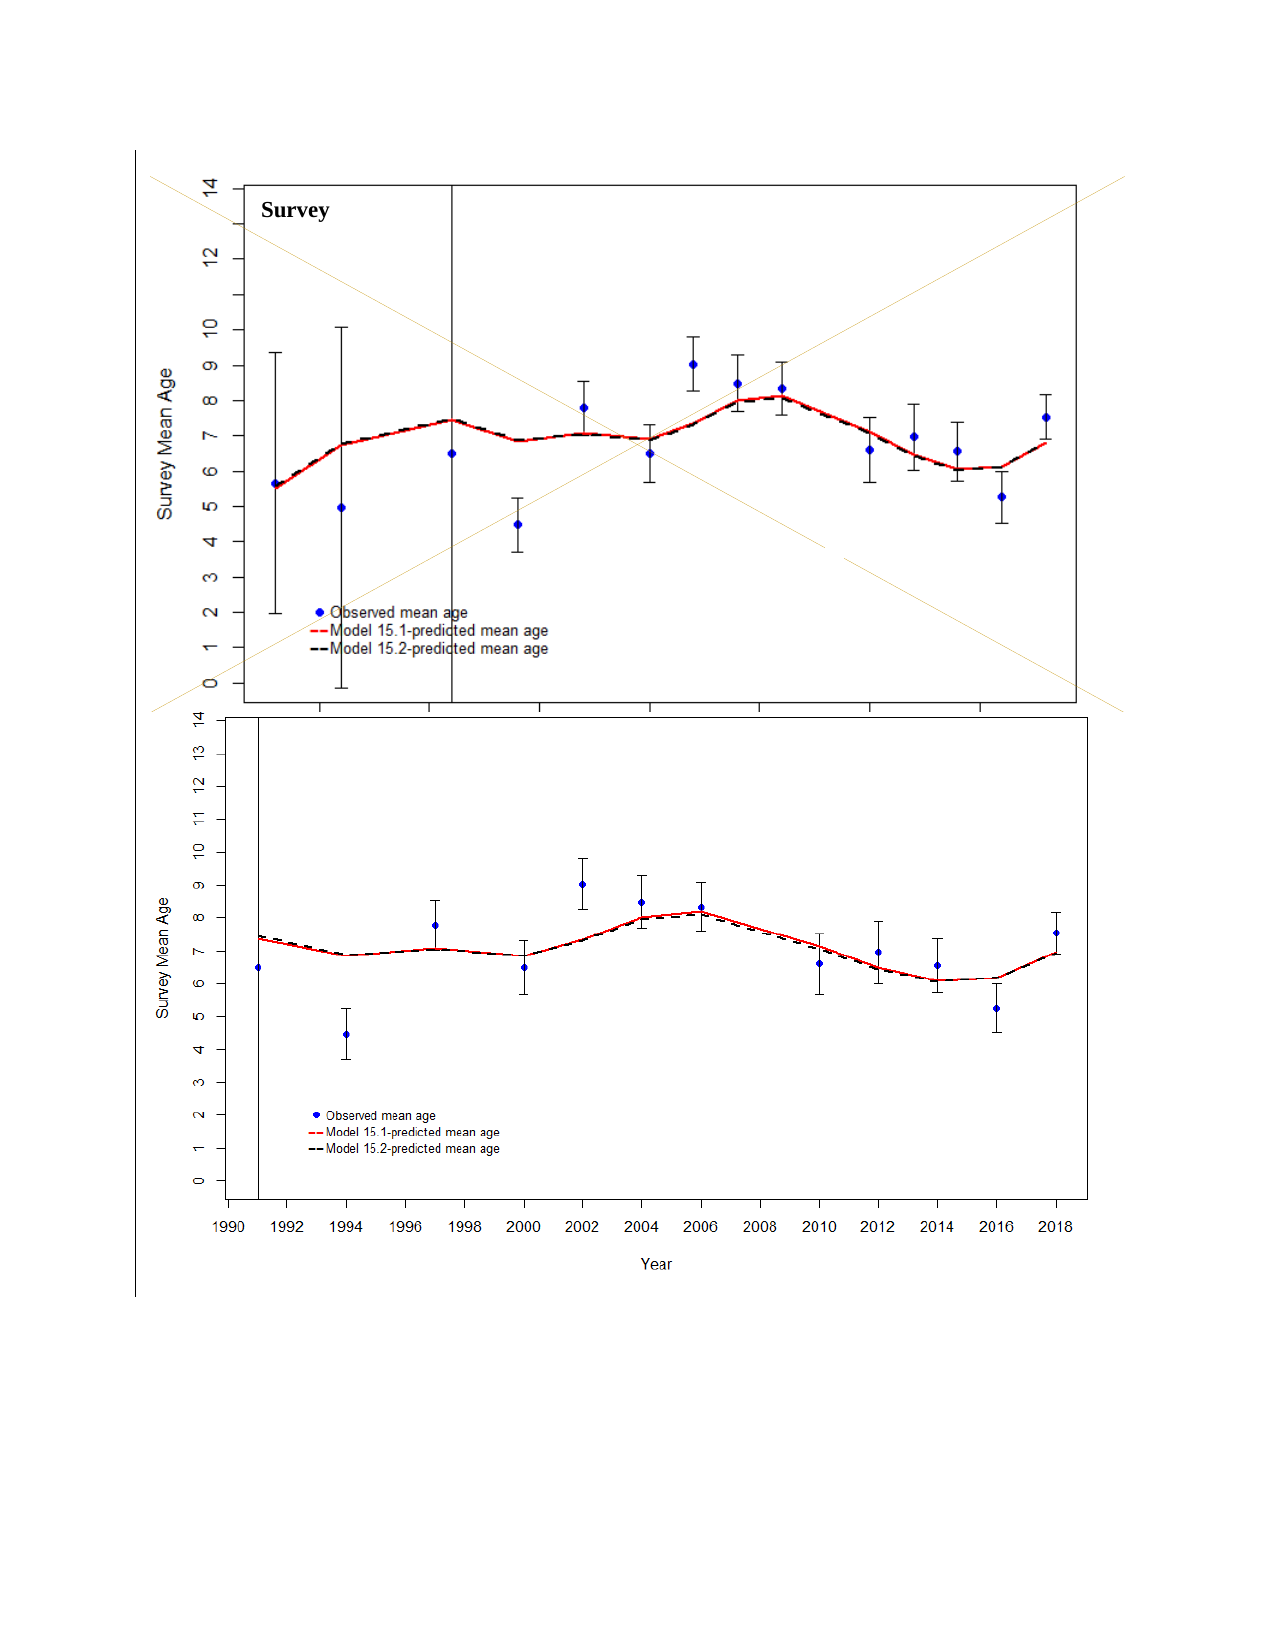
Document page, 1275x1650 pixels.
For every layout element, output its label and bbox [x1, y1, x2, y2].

picture [152, 176, 1123, 444]
picture [150, 177, 1125, 1292]
